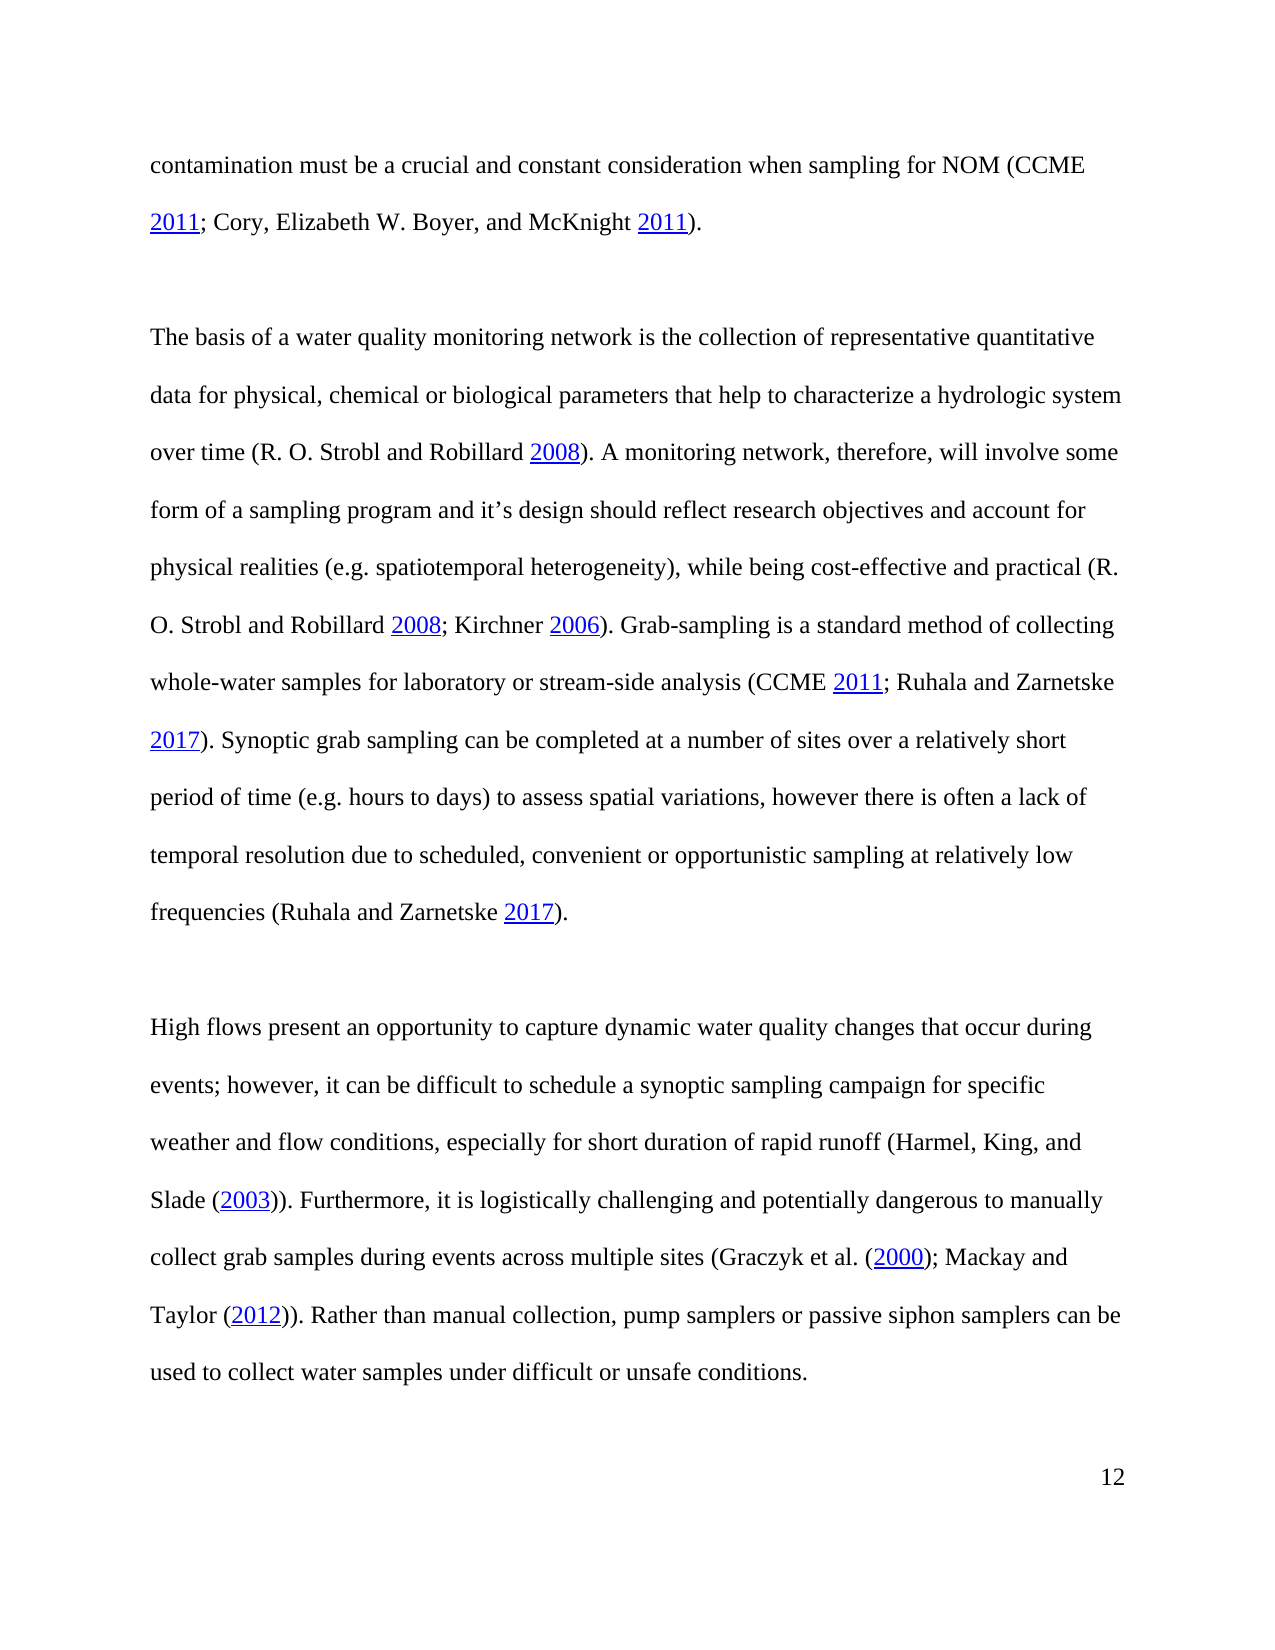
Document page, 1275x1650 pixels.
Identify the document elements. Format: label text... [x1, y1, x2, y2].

text The basis of a water quality monitoring network is the collection of representative quantitative data for physical, chemical or biological parameters that help to characterize a hydrologic system over time (R. O. Strobl and Robillard 2008). A monitoring network, therefore, will involve some form of a sampling program and it’s design should reflect research objectives and account for physical realities (e.g. spatiotemporal heterogeneity), while being cost-effective and practical (R. O. Strobl and Robillard 2008; Kirchner 2006). Grab-sampling is a standard method of collecting whole-water samples for laboratory or stream-side analysis (CCME 2011; Ruhala and Zarnetske 2017). Synoptic grab sampling can be completed at a number of sites over a relatively short period of time (e.g. hours to days) to assess spatial variations, however there is often a lack of temporal resolution due to scheduled, convenient or opportunistic sampling at relatively low frequencies (Ruhala and Zarnetske 2017). [150, 322, 1125, 926]
text High flows present an opportunity to capture dynamic water quality changes that occur during events; however, it can be difficult to schedule a synoptic sampling campaign for specific weather and flow conditions, especially for short duration of rapid runoff (Harmel, King, and Slade (2003)). Furthermore, it is logistically challenging and potentially dangerous to manually collect grab samples during events across multiple sites (Graczyk et al. (2000); Mackay and Taylor (2012)). Rather than manual collection, pump samplers or passive siphon samplers can be used to collect water samples under difficult or unsafe conditions. [150, 1012, 1125, 1386]
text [150, 150, 1125, 236]
